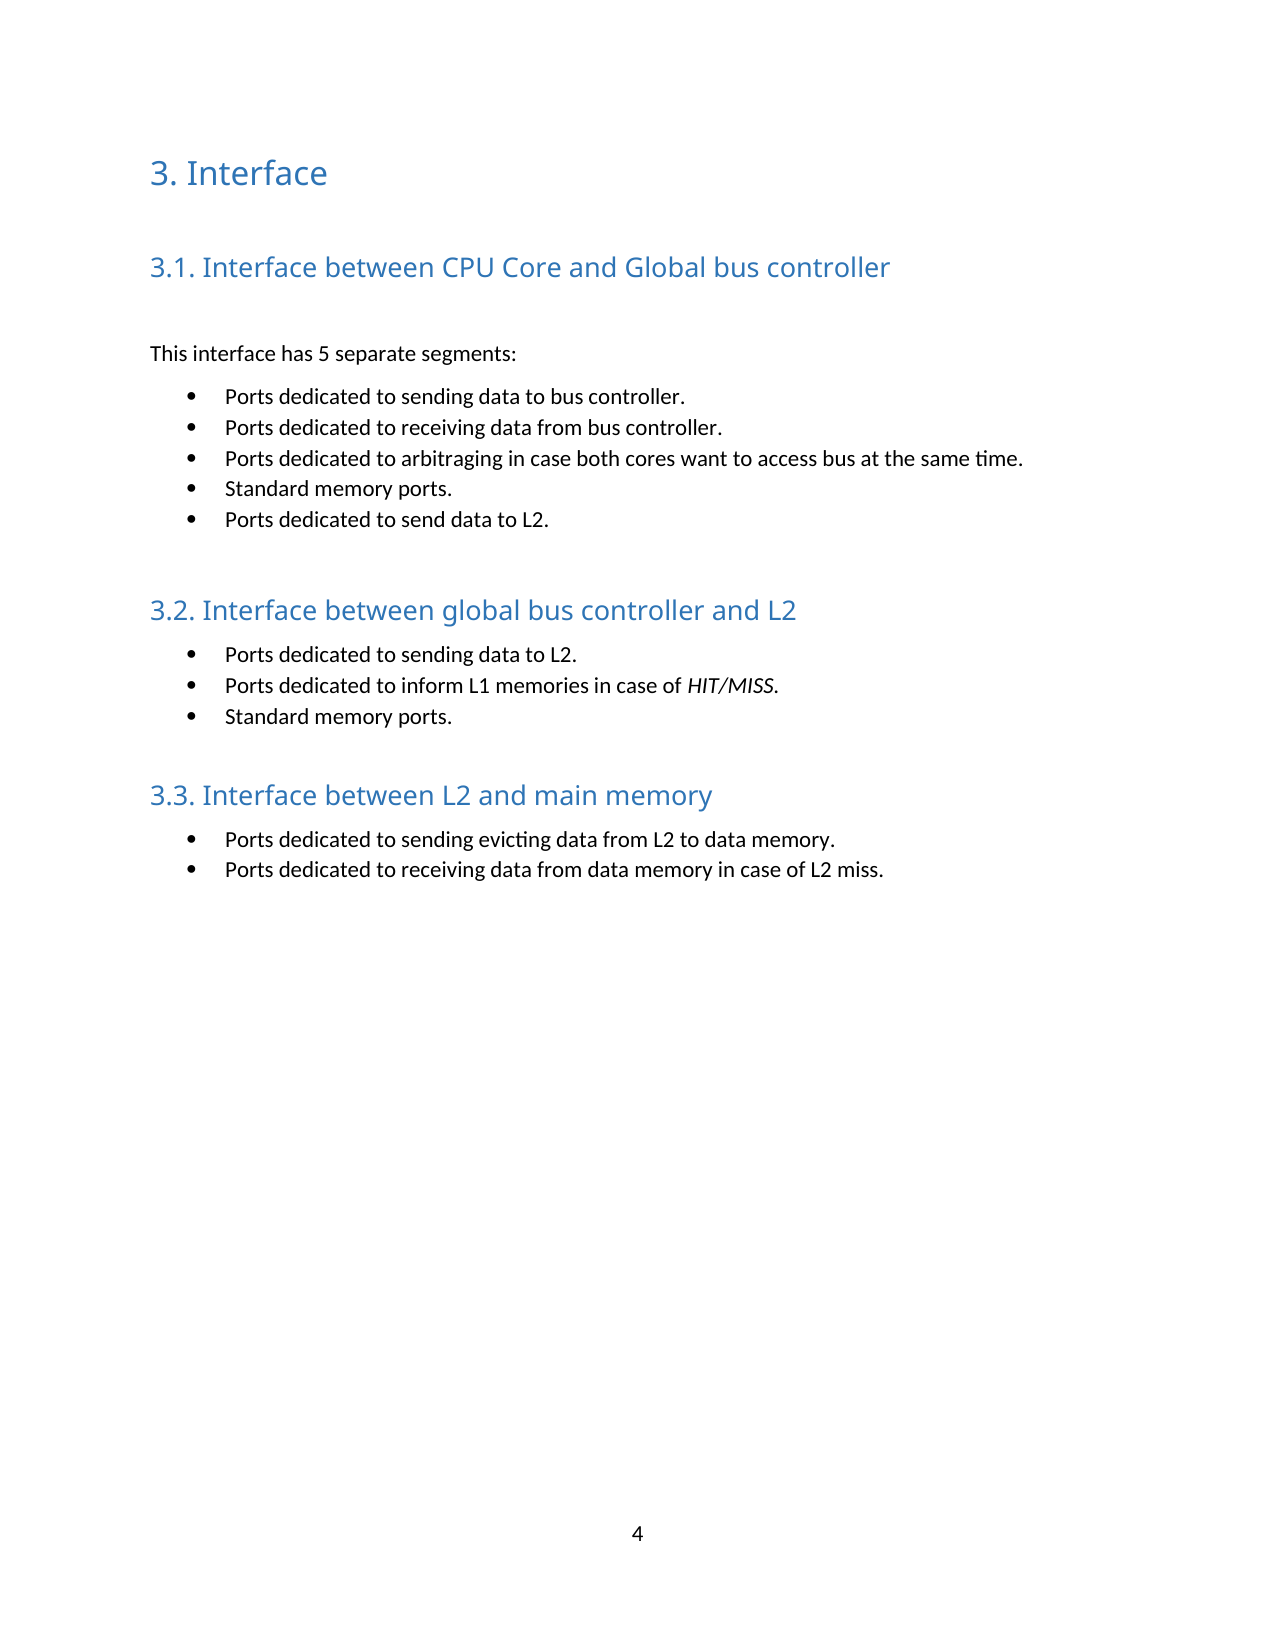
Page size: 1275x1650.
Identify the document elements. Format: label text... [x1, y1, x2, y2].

subtitle 3.1. Interface between CPU Core and Global bus controller [150, 249, 1125, 286]
list Ports dedicated to receiving data from data memory in case of L2 miss. [187, 856, 1125, 884]
text This interface has 5 separate segments: [150, 339, 1125, 367]
list Ports dedicated to sending data to bus controller. [187, 382, 1125, 410]
list Standard memory ports. [187, 702, 1125, 730]
list Ports dedicated to arbitraging in case both cores want to access bus at the same time. [187, 444, 1125, 472]
list Ports dedicated to send data to L2. [187, 505, 1125, 533]
subtitle 3.2. Interface between global bus controller and L2 [150, 592, 1125, 629]
subtitle 3. Interface [150, 150, 1125, 195]
list Ports dedicated to sending evicting data from L2 to data memory. [187, 825, 1125, 853]
list Ports dedicated to receiving data from bus controller. [187, 413, 1125, 441]
list Standard memory ports. [187, 474, 1125, 503]
subtitle 3.3. Interface between L2 and main memory [150, 776, 1125, 813]
list Ports dedicated to inform L1 memories in case of HIT/MISS. [187, 671, 1125, 699]
list Ports dedicated to sending data to L2. [187, 641, 1125, 669]
